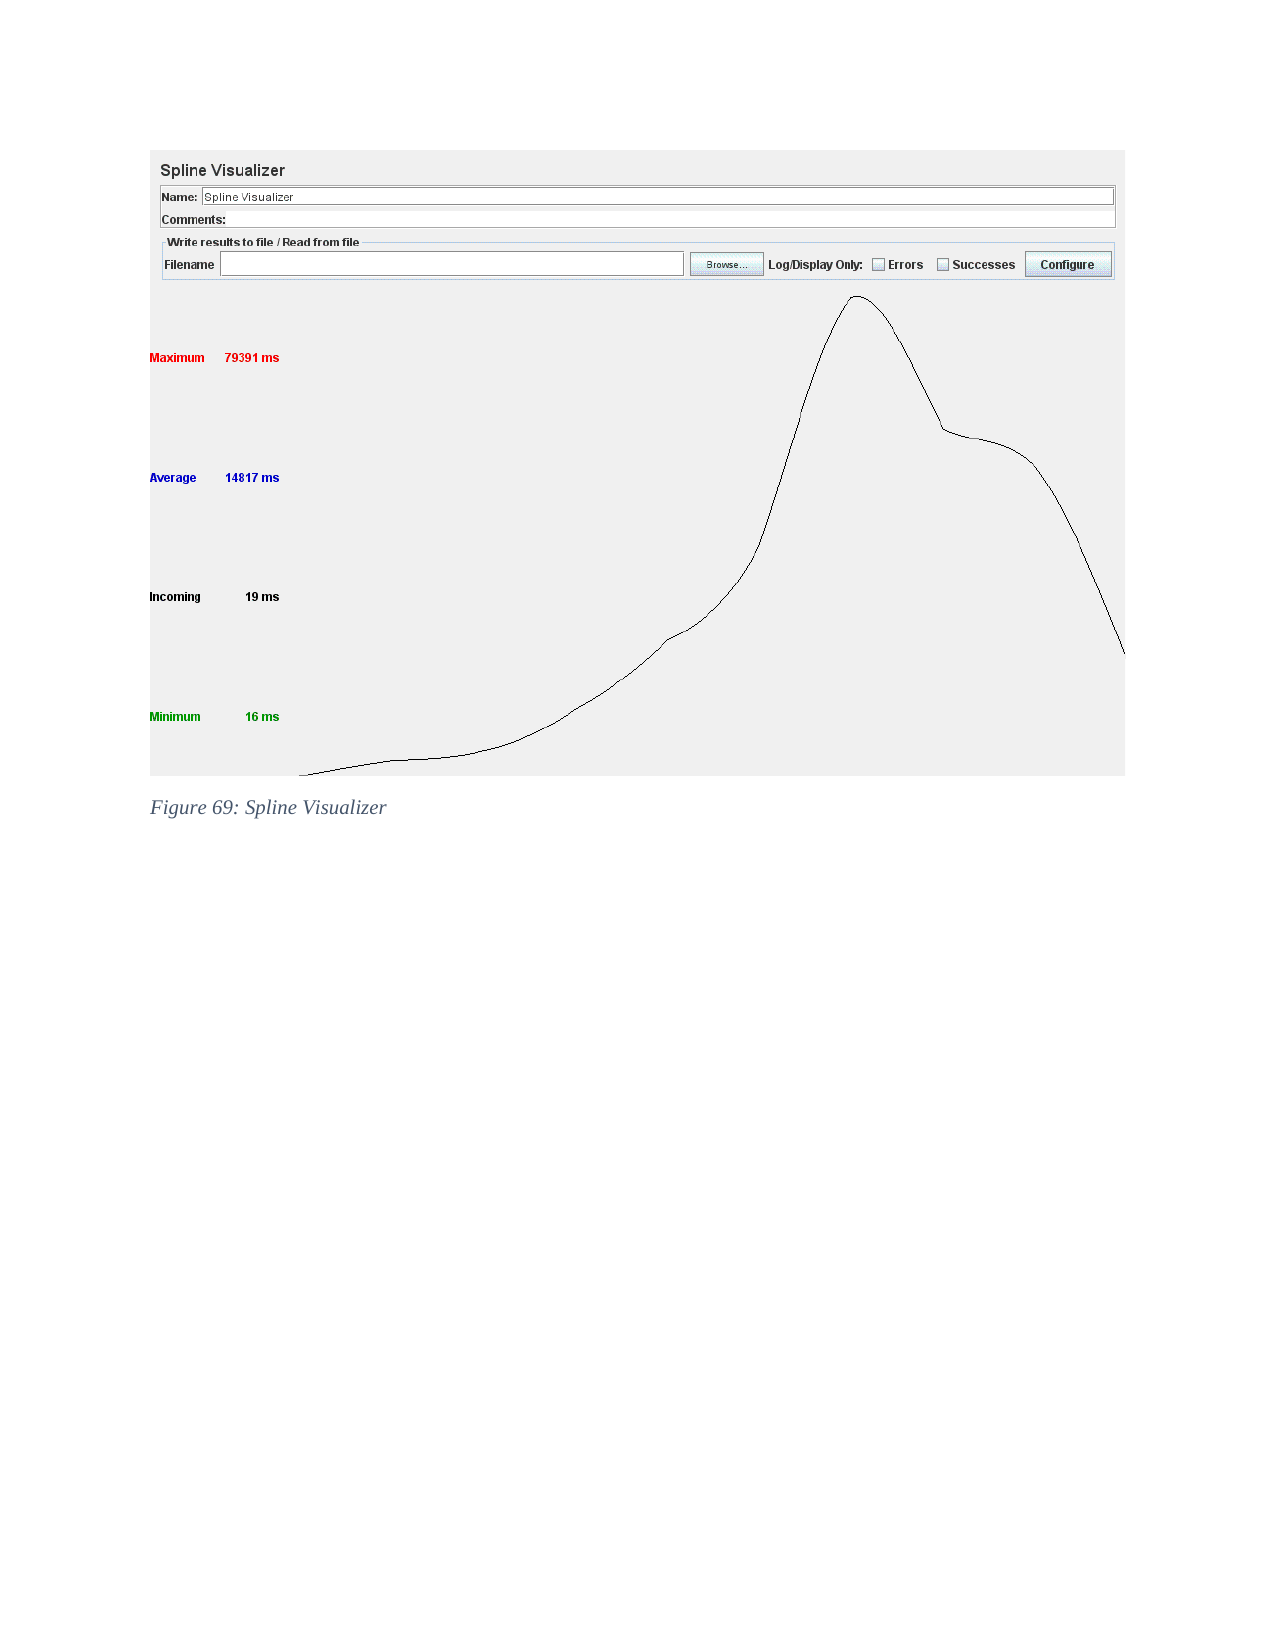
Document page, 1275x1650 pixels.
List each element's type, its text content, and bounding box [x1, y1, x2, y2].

picture [150, 150, 1125, 776]
text Figure 69: Spline Visualizer [150, 795, 1125, 819]
